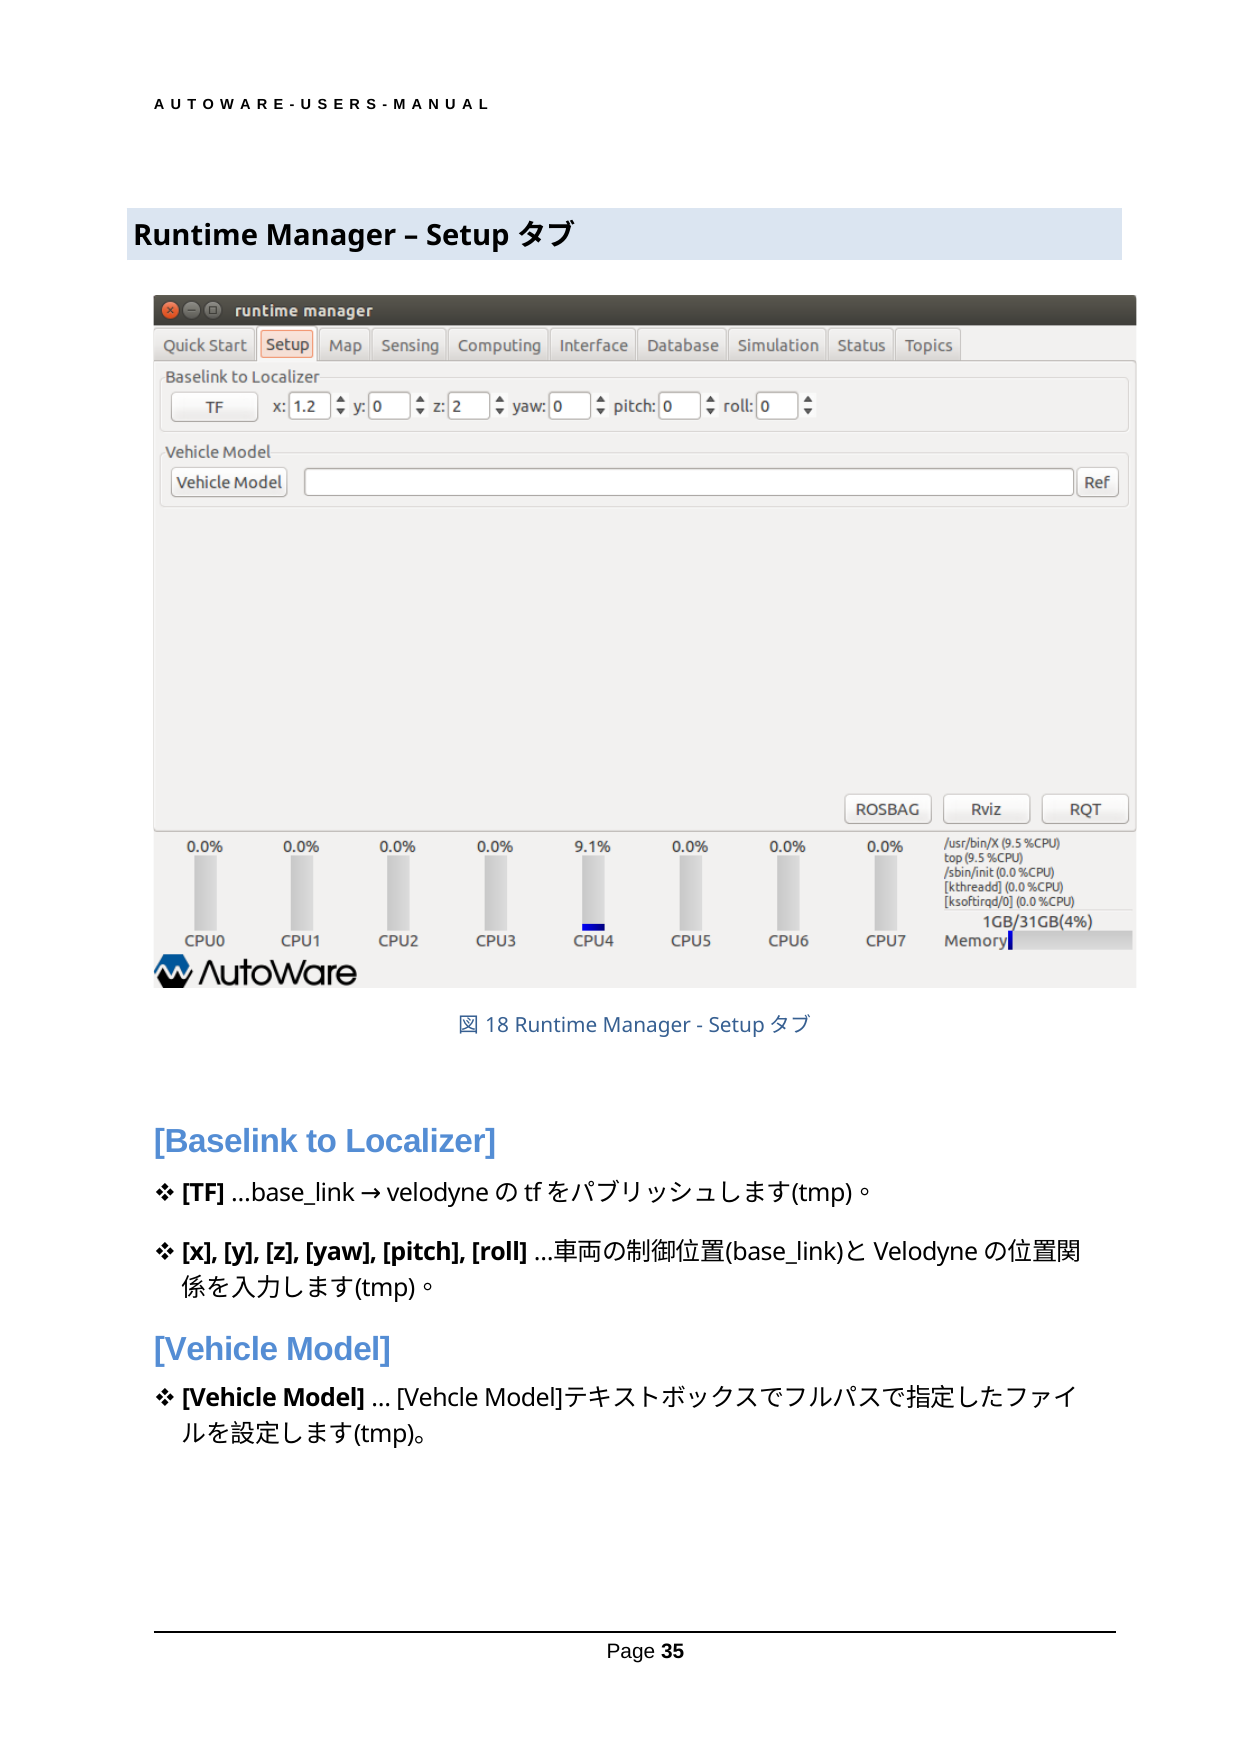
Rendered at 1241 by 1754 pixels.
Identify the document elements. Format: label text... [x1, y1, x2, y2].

subtitle Runtime Manager – Setup タブ [133, 214, 1116, 254]
text [Vehicle Model] [154, 1329, 1095, 1367]
text [x], [y], [z], [yaw], [pitch], [roll] …車両の制御位置(base_link)とVelodyneの位置関係を入力します(tmp)。 [154, 1233, 1095, 1304]
picture [153, 295, 1137, 988]
text 図 18 Runtime Manager - Setupタブ [154, 1008, 1116, 1038]
text [TF] …base_link → velodyneのtfをパブリッシュします(tmp)。 [154, 1172, 1095, 1208]
text [Baselink to Localizer] [154, 1121, 1095, 1159]
text [Vehicle Model] … [Vehcle Model]テキストボックスでフルパスで指定したファイルを設定します(tmp)。 [154, 1379, 1095, 1450]
